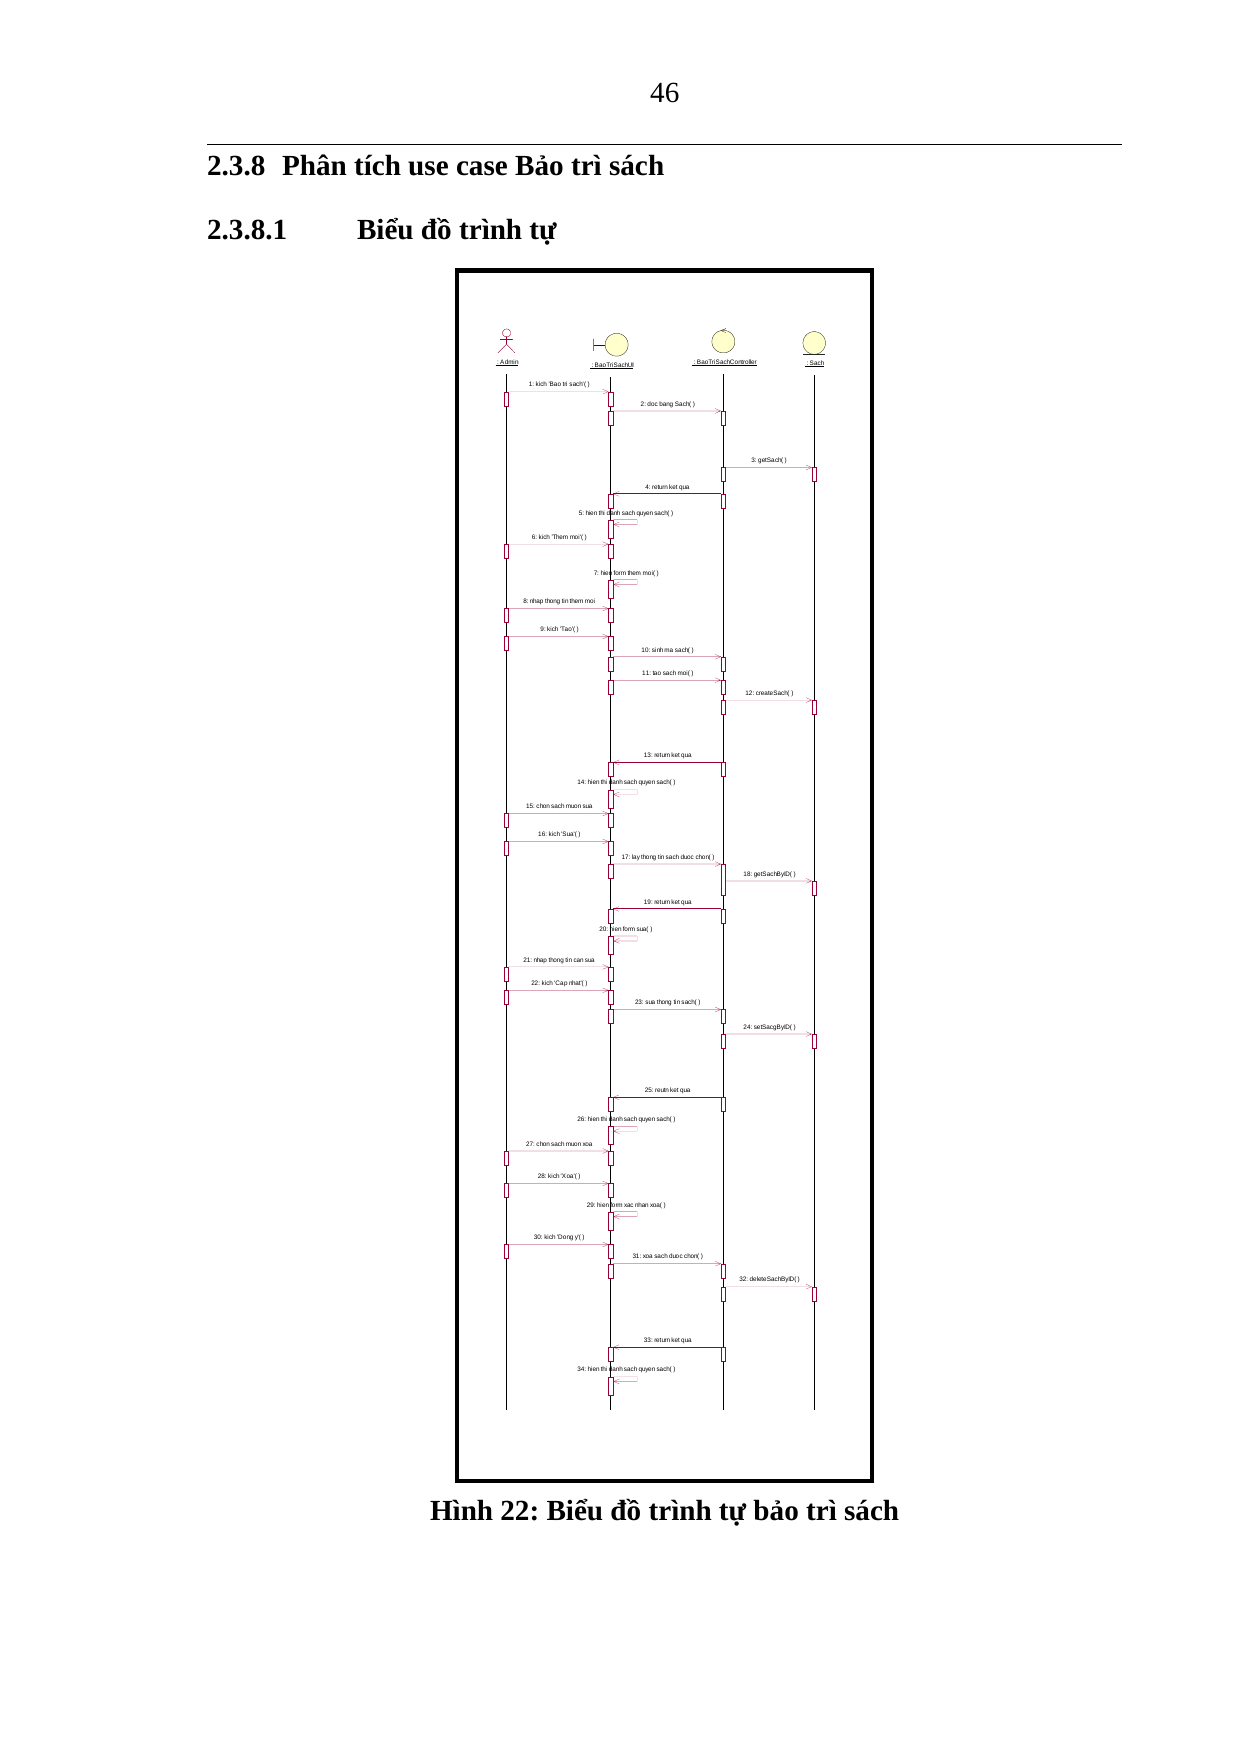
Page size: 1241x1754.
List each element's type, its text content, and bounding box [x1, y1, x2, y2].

subtitle Phân tích use case Bảo trì sách [207, 148, 1122, 181]
subtitle Biểu đồ trình tự [207, 212, 1122, 246]
text Hình 22: Biểu đồ trình tự bảo trì sách [207, 1493, 1122, 1527]
